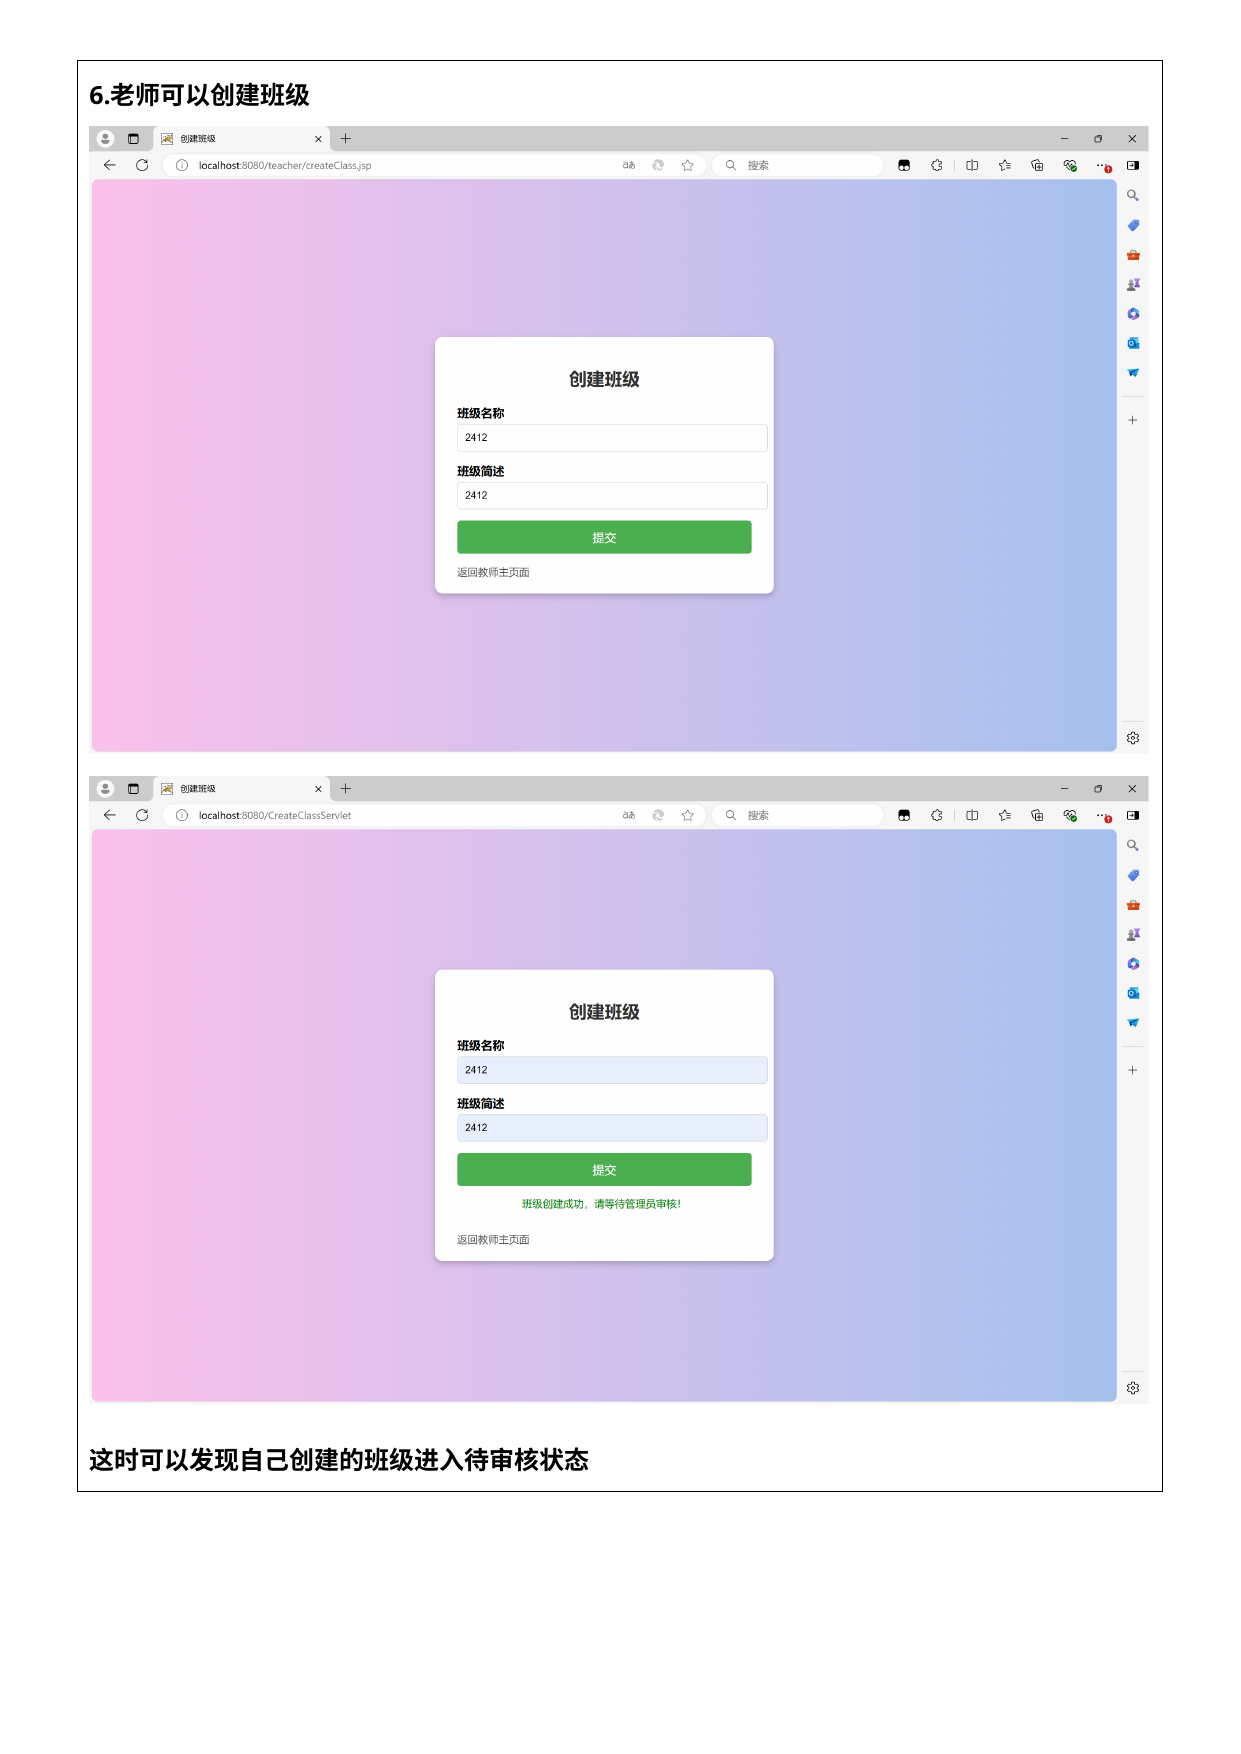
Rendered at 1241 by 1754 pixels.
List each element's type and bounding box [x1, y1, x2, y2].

picture [89, 126, 1149, 754]
picture [89, 776, 1149, 1404]
table_cell [78, 61, 1162, 1491]
